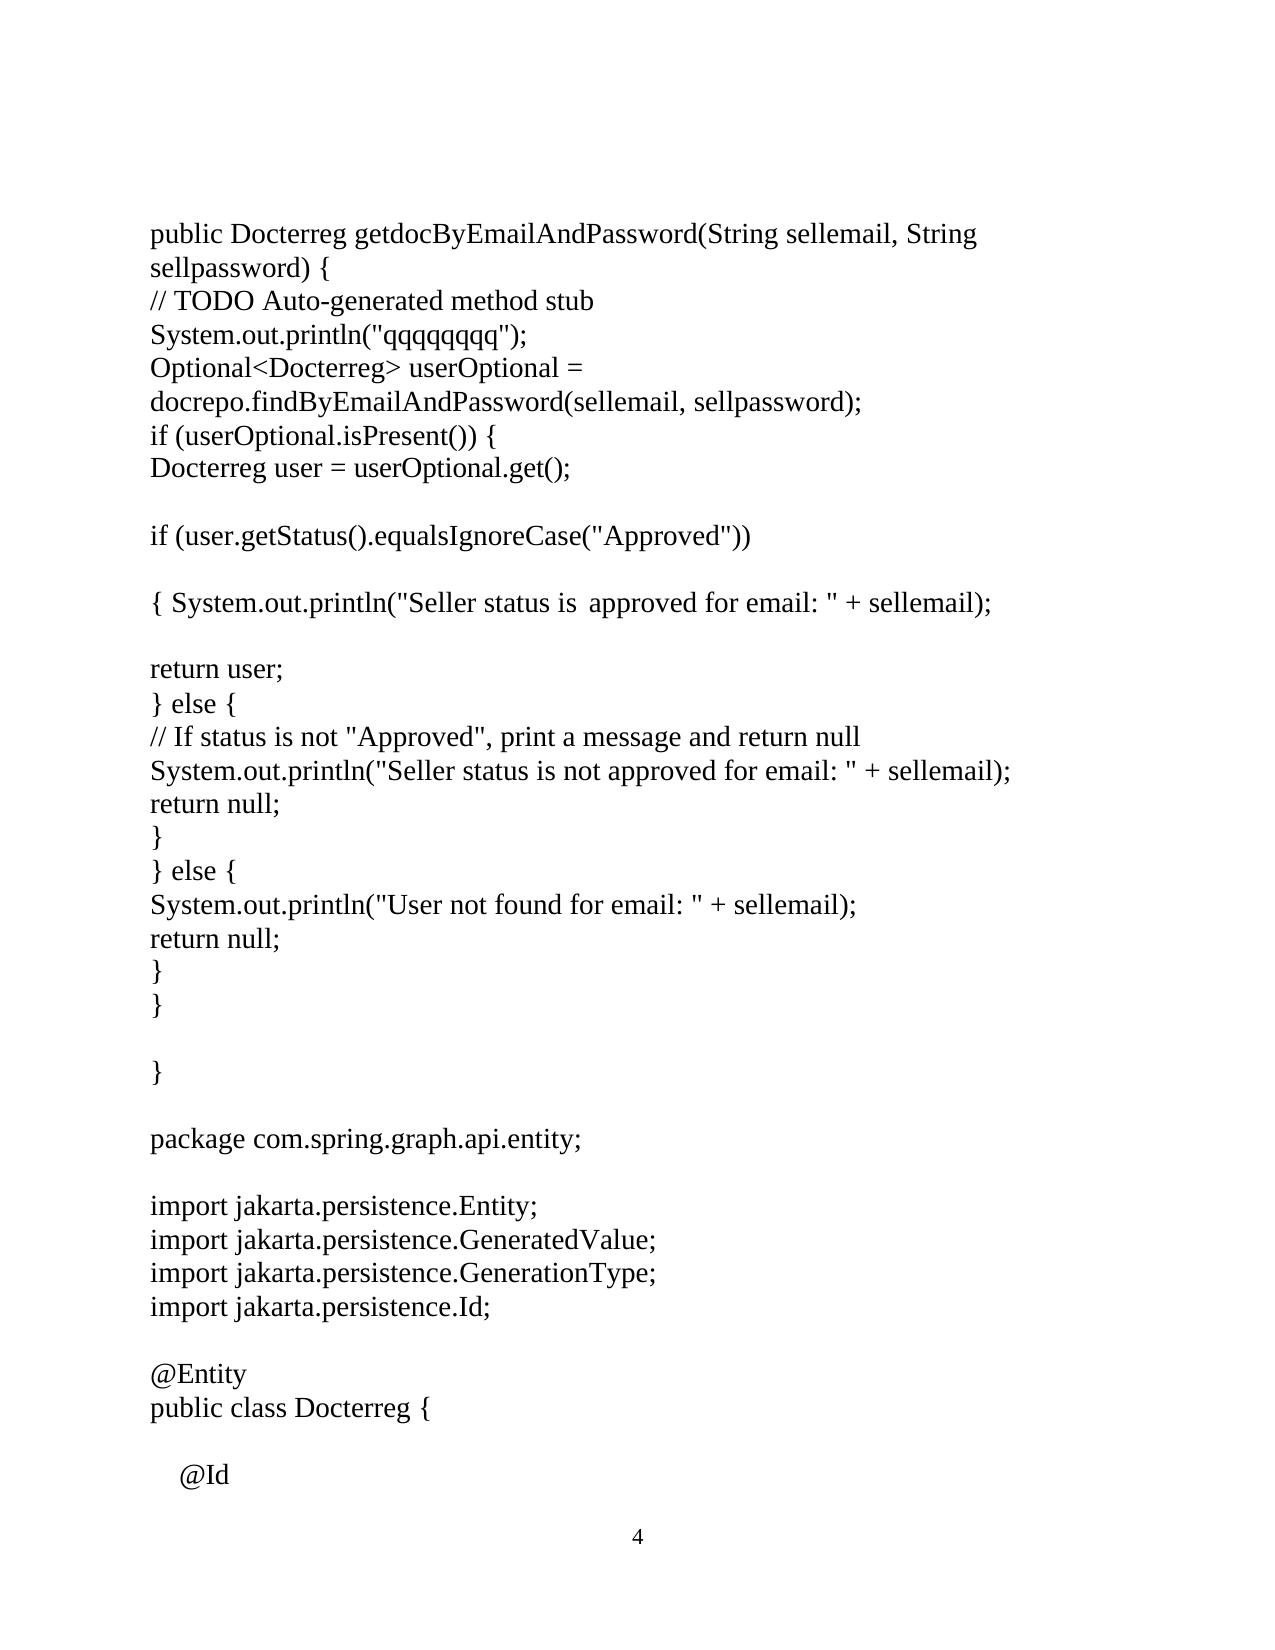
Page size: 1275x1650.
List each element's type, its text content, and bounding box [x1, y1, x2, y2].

text // TODO Auto-generated method stub System.out.println("qqqqqqqq"); Optional<Docterreg> userOptional = [150, 283, 609, 384]
text // If status is not "Approved", print a message and return null System.out.println("Seller status is not approved for email: " + sellemail); return null; [150, 719, 1034, 820]
text System.out.println("User not found for email: " + sellemail); return null; [150, 887, 916, 954]
text Docterreg user = userOptional.get(); [150, 451, 1157, 485]
text } else { [150, 854, 1157, 887]
text public Docterreg getdocByEmailAndPassword(String sellemail, String sellpassword) { [150, 216, 1034, 283]
text } [150, 987, 1157, 1021]
text @Entity [150, 1356, 1157, 1390]
text docrepo.findByEmailAndPassword(sellemail, sellpassword); if (userOptional.isPresent()) { [150, 384, 862, 451]
text import jakarta.persistence.GeneratedValue; import jakarta.persistence.GenerationType; import jakarta.persistence.Id; [150, 1222, 657, 1323]
text } else { [150, 686, 1157, 719]
text public class Docterreg { @Id [150, 1390, 467, 1491]
text if (user.getStatus().equalsIgnoreCase("Approved")) { System.out.println("Seller status is approved for email: " + sellemail); return user; [150, 485, 1034, 685]
text } [150, 954, 1157, 987]
text } [150, 1054, 1157, 1088]
text package com.spring.graph.api.entity; import jakarta.persistence.Entity; [150, 1088, 582, 1222]
text } [150, 820, 1157, 854]
